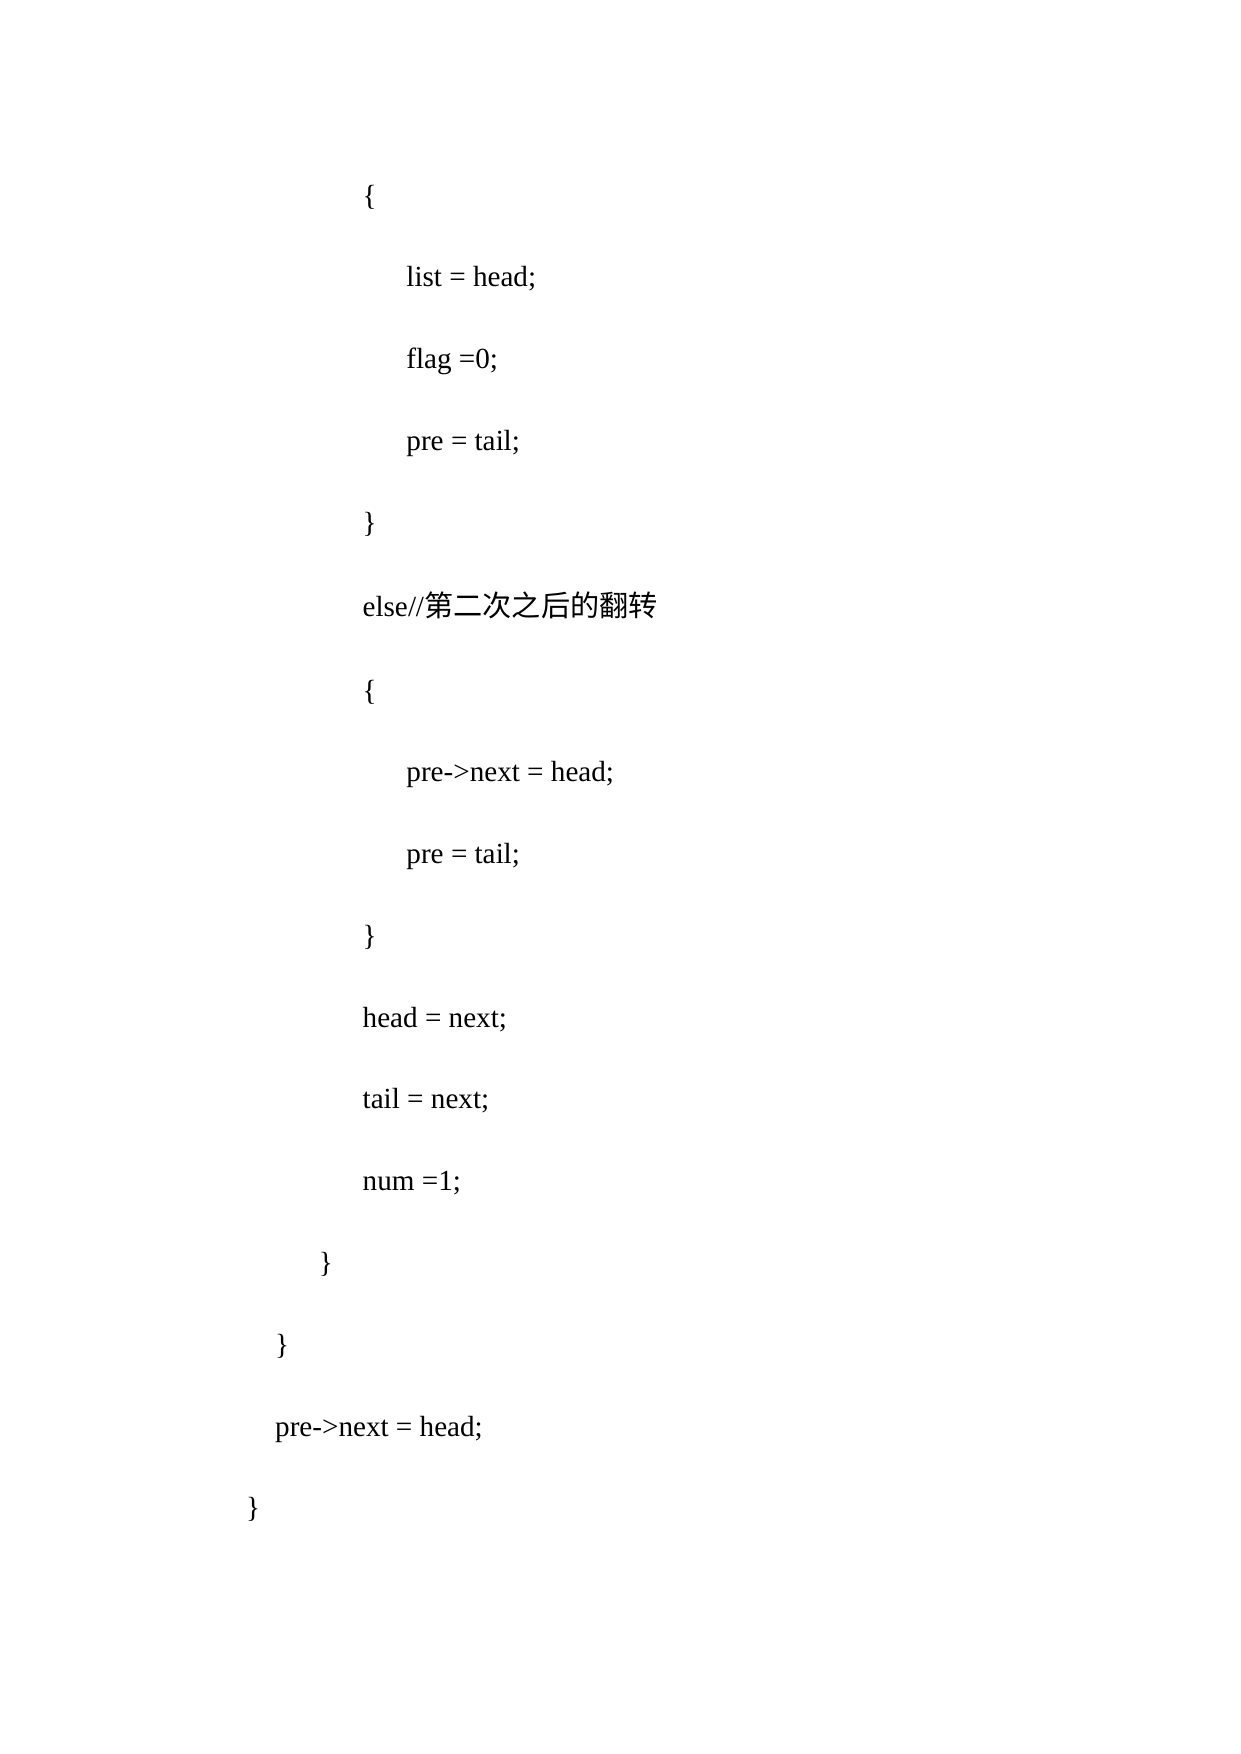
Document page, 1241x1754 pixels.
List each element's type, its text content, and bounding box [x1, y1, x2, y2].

text num =1; [246, 1148, 1053, 1213]
text { [246, 657, 1053, 722]
text head = next; [246, 984, 1053, 1049]
text else//第二次之后的翻转 [246, 571, 1053, 636]
text pre->next = head; [246, 1393, 1053, 1458]
text tail = next; [246, 1066, 1053, 1131]
text { [246, 162, 1053, 227]
text } [246, 1229, 1053, 1294]
text } [246, 1311, 1053, 1376]
text list = head; [246, 244, 1053, 309]
text flag =0; [246, 326, 1053, 391]
text pre->next = head; [246, 739, 1053, 804]
text } [246, 489, 1053, 554]
text pre = tail; [246, 821, 1053, 886]
text } [246, 902, 1053, 967]
text pre = tail; [246, 407, 1053, 472]
text } [246, 1475, 1053, 1540]
